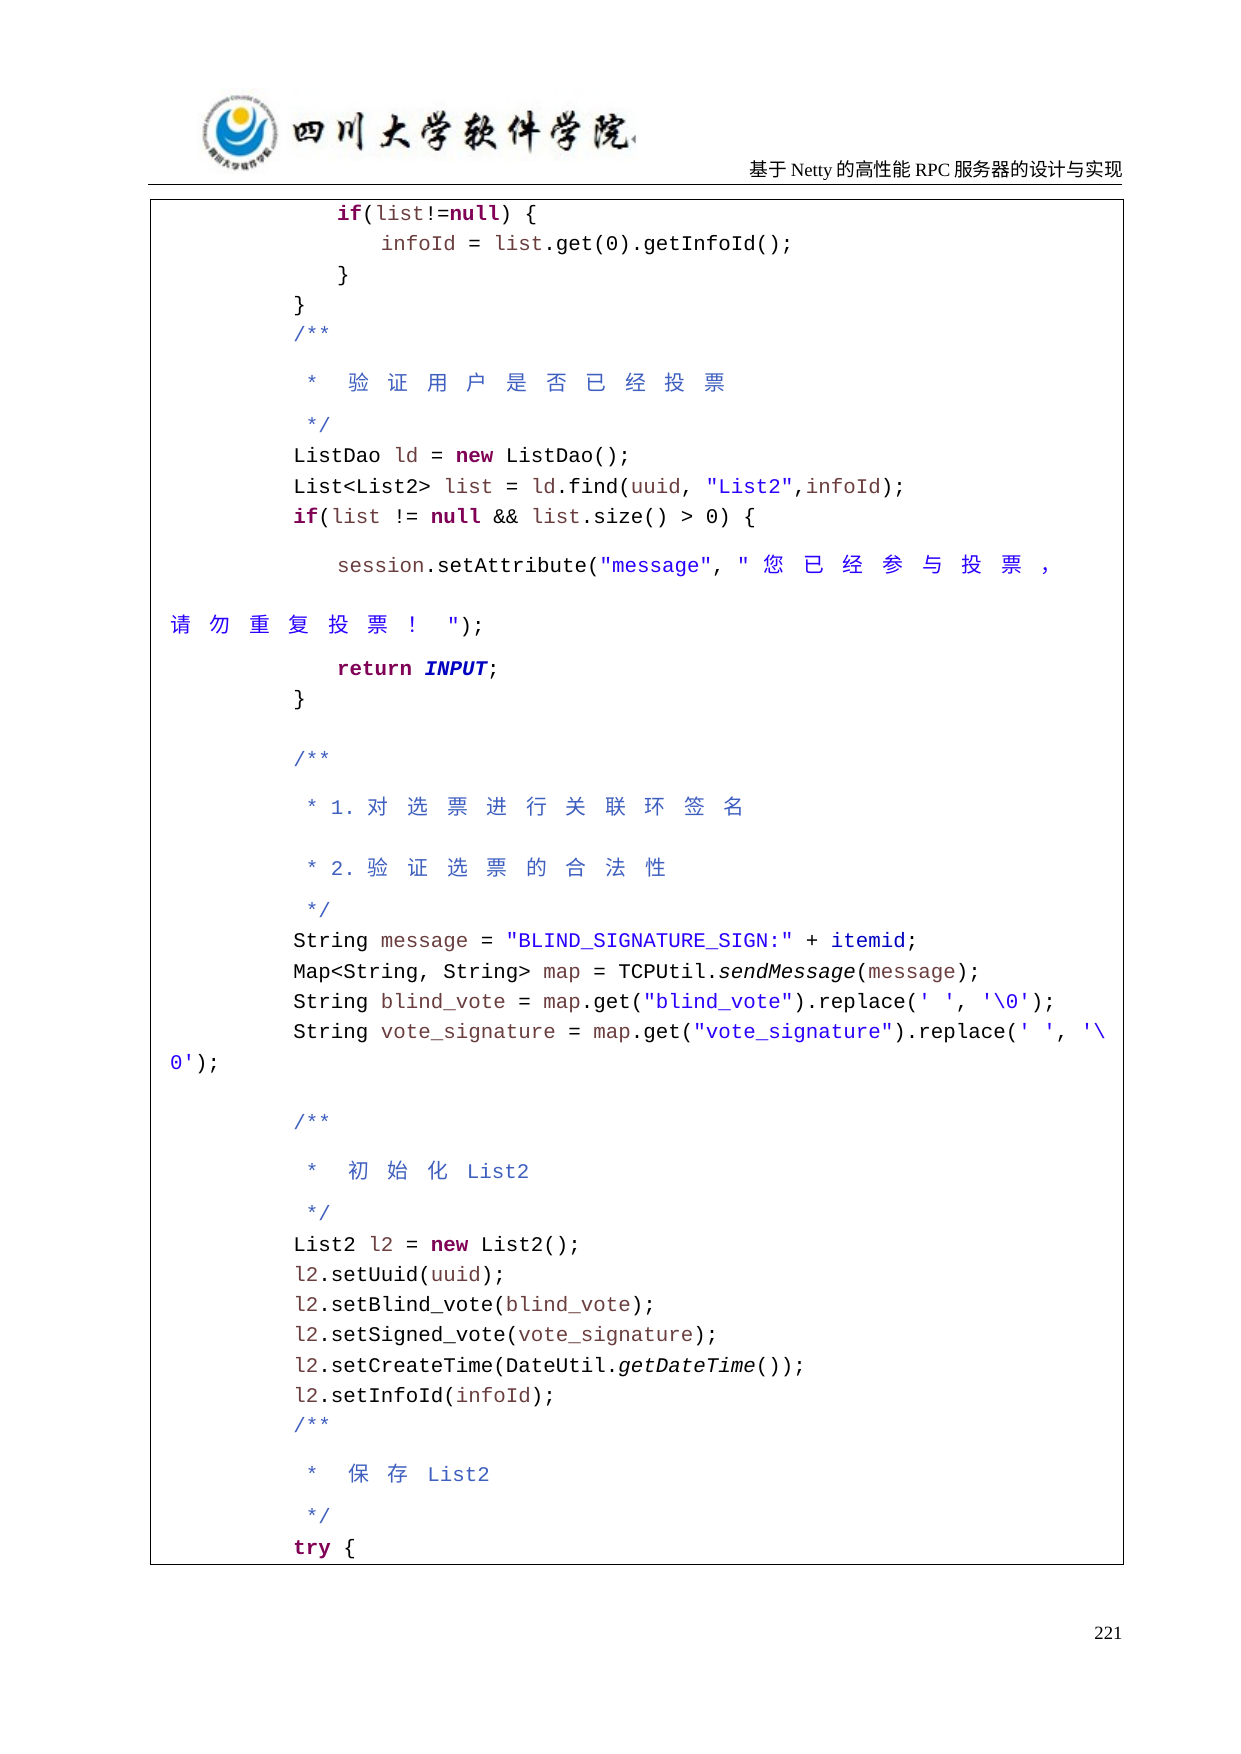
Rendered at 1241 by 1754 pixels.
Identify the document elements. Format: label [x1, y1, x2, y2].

picture [197, 88, 639, 177]
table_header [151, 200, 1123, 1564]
